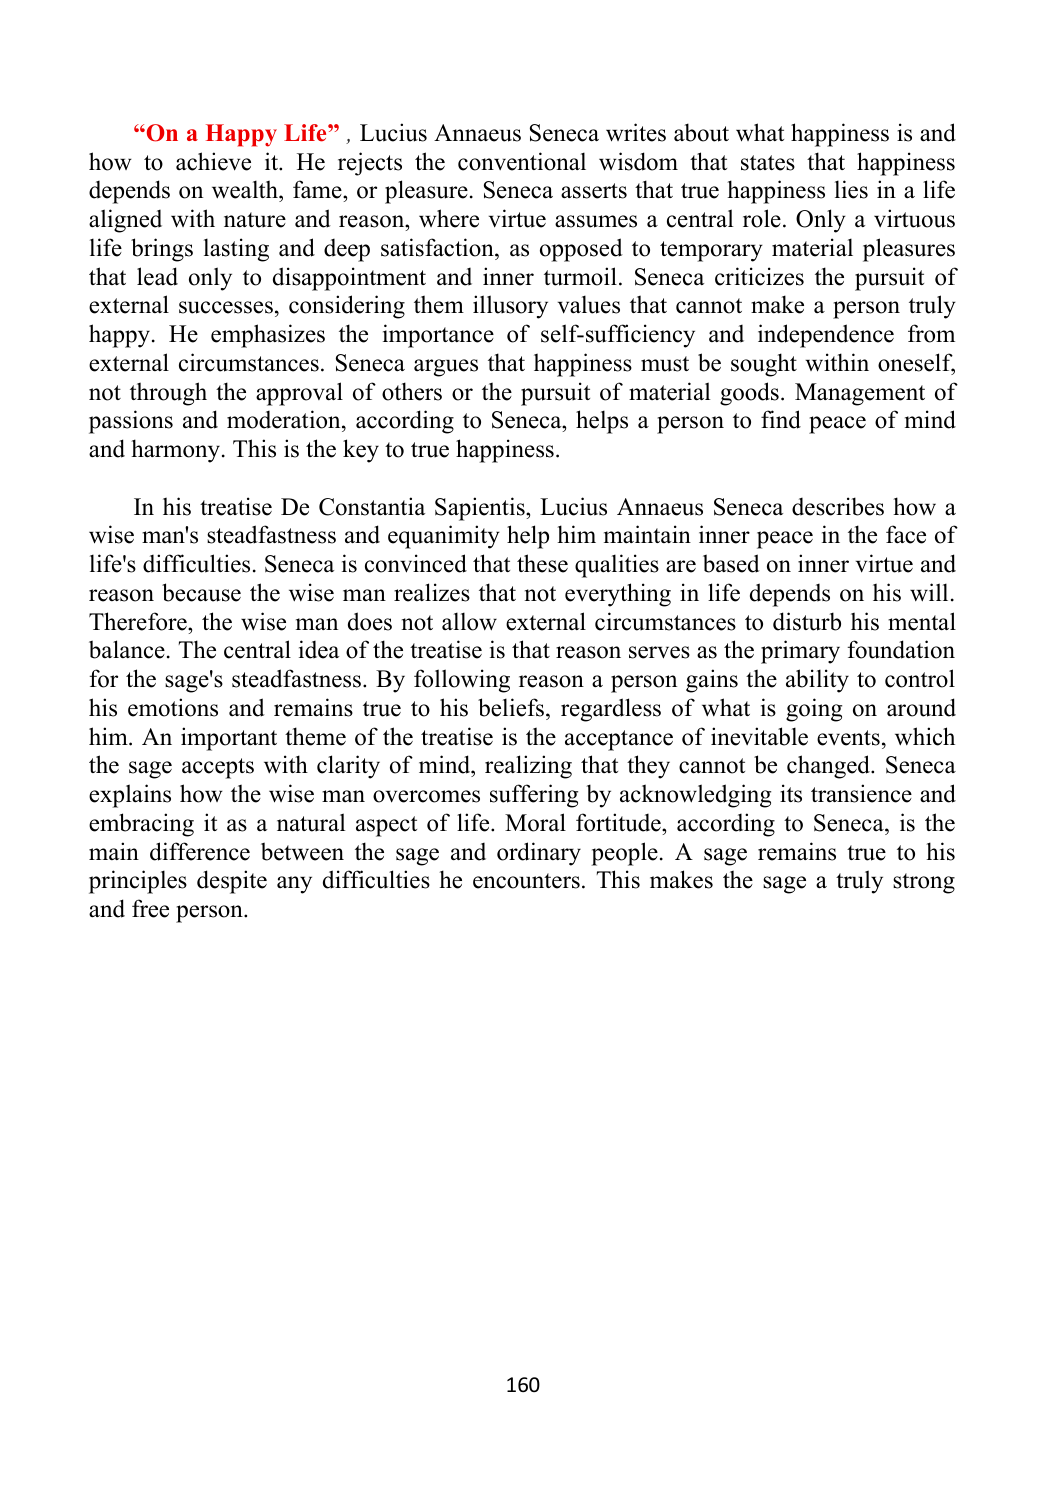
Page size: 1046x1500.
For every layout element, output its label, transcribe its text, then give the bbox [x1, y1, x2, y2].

text In his treatise De Constantia Sapientis, Lucius Annaeus Seneca describes how a wise man's steadfastness and equanimity help him maintain inner peace in the face of life's difficulties. Seneca is convinced that these qualities are based on inner virtue and reason because the wise man realizes that not everything in life depends on his will. Therefore, the wise man does not allow external circumstances to disturb his mental balance. The central idea of the treatise is that reason serves as the primary foundation for the sage's steadfastness. By following reason a person gains the ability to control his emotions and remains true to his beliefs, regardless of what is going on around him. An important theme of the treatise is the acceptance of inevitable events, which the sage accepts with clarity of mind, realizing that they cannot be changed. Seneca explains how the wise man overcomes suffering by acknowledging its transience and embracing it as a natural aspect of life. Moral fortitude, according to Seneca, is the main difference between the sage and ordinary people. A sage remains true to his principles despite any difficulties he encounters. This makes the sage a truly strong and free person. [89, 492, 957, 923]
text “On a Happy Life” , Lucius Annaeus Seneca writes about what happiness is and how to achieve it. He rejects the conventional wisdom that states that happiness depends on wealth, fame, or pleasure. Seneca asserts that true happiness lies in a life aligned with nature and reason, where virtue assumes a central role. Only a virtuous life brings lasting and deep satisfaction, as opposed to temporary material pleasures that lead only to disappointment and inner turmoil. Seneca criticizes the pursuit of external successes, considering them illusory values that cannot make a person truly happy. He emphasizes the importance of self-sufficiency and independence from external circumstances. Seneca argues that happiness must be sought within oneself, not through the approval of others or the pursuit of material goods. Management of passions and moderation, according to Seneca, helps a person to find peace of mind and harmony. This is the key to true happiness. [89, 118, 957, 463]
